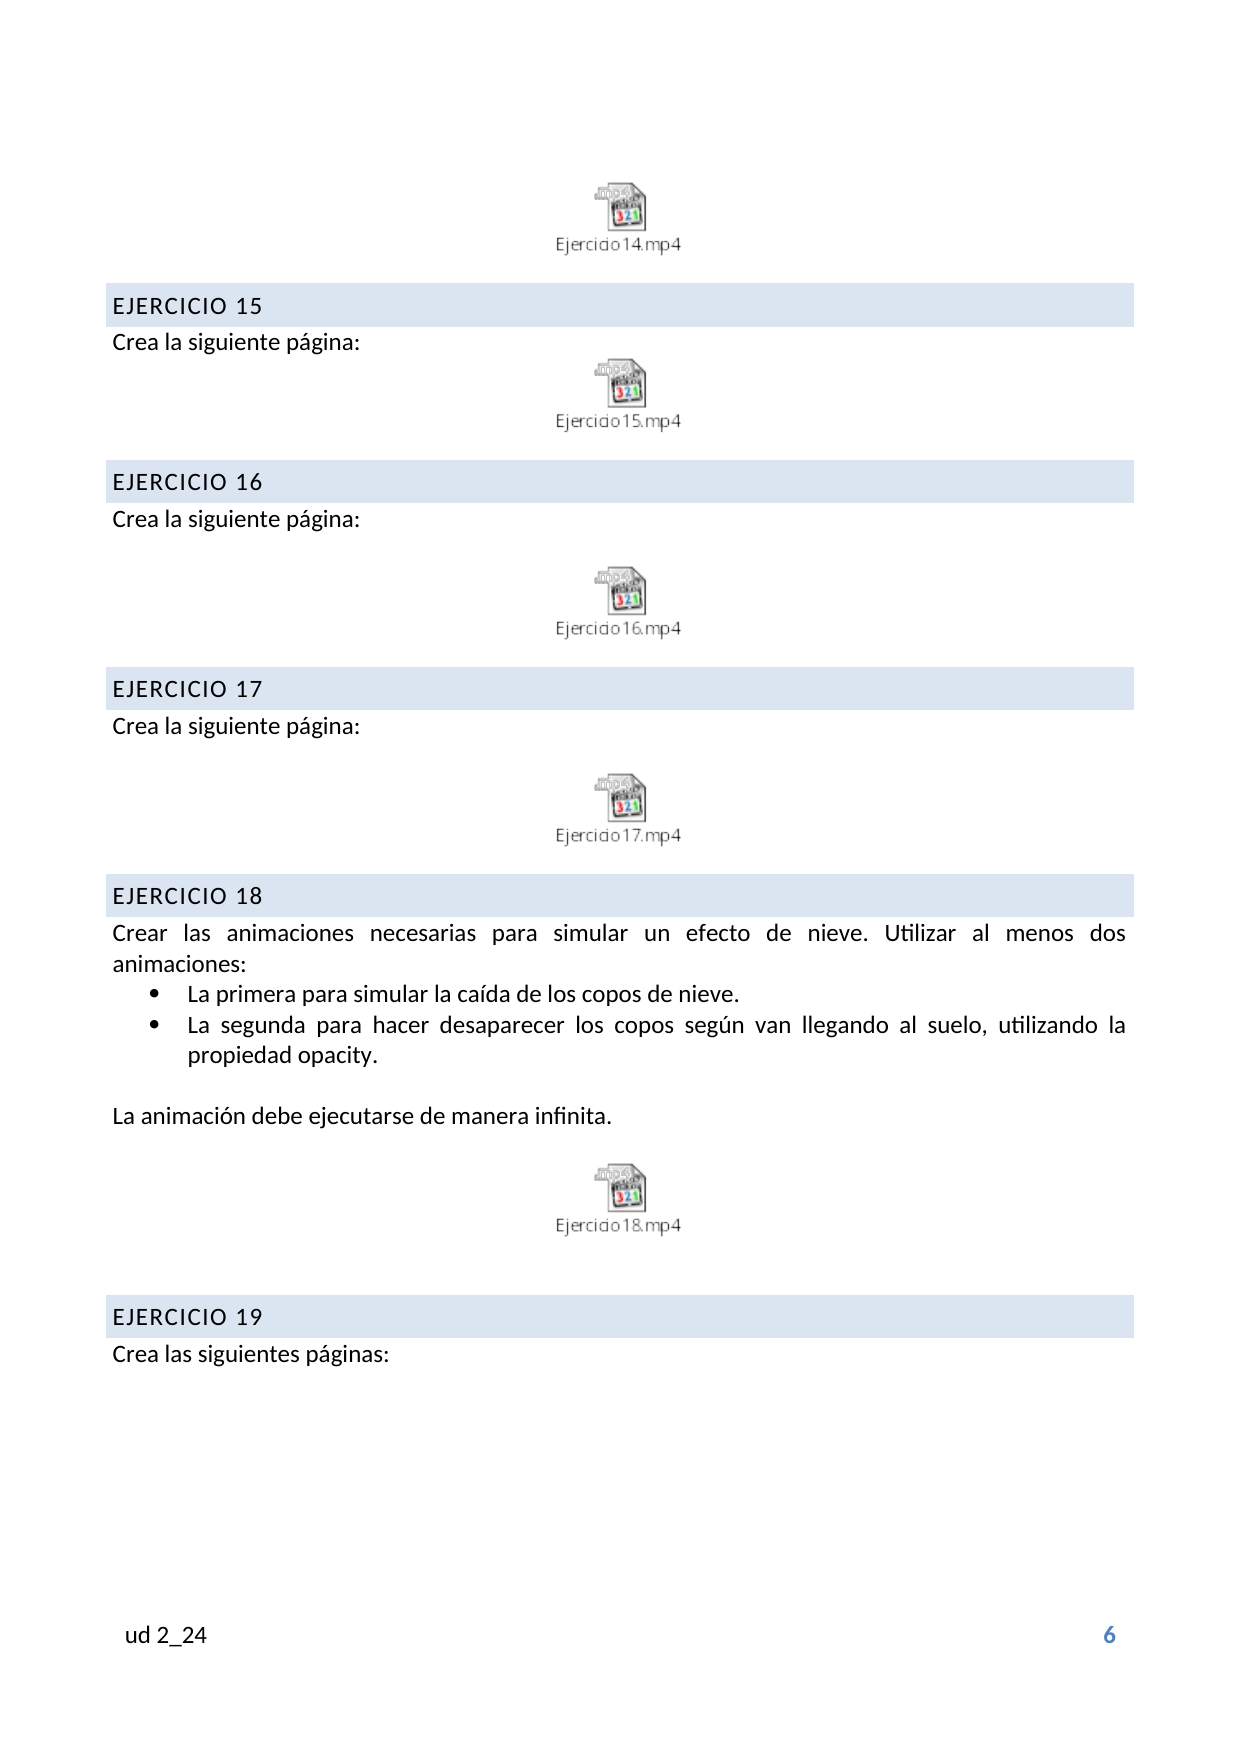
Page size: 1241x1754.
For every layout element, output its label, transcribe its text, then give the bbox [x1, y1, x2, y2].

subtitle EJERCICIO 19 [113, 1301, 1128, 1332]
text Crea la siguiente página: [112, 503, 1128, 534]
text Crea las siguientes páginas: [112, 1338, 1128, 1368]
text Crear las animaciones necesarias para simular un efecto de nieve. Utilizar al menos dos animaciones: [112, 917, 1128, 978]
subtitle EJERCICIO 18 [113, 881, 1128, 911]
list La primera para simular la caída de los copos de nieve. [150, 978, 1128, 1009]
text Crea la siguiente página: [112, 327, 1128, 357]
subtitle EJERCICIO 17 [113, 674, 1128, 704]
subtitle EJERCICIO 15 [113, 290, 1128, 320]
text La animación debe ejecutarse de manera infinita. [112, 1100, 1128, 1131]
list La segunda para hacer desaparecer los copos según van llegando al suelo, utilizando la propiedad opacity. [150, 1009, 1128, 1070]
subtitle EJERCICIO 16 [113, 466, 1128, 497]
text Crea la siguiente página: [112, 710, 1128, 741]
